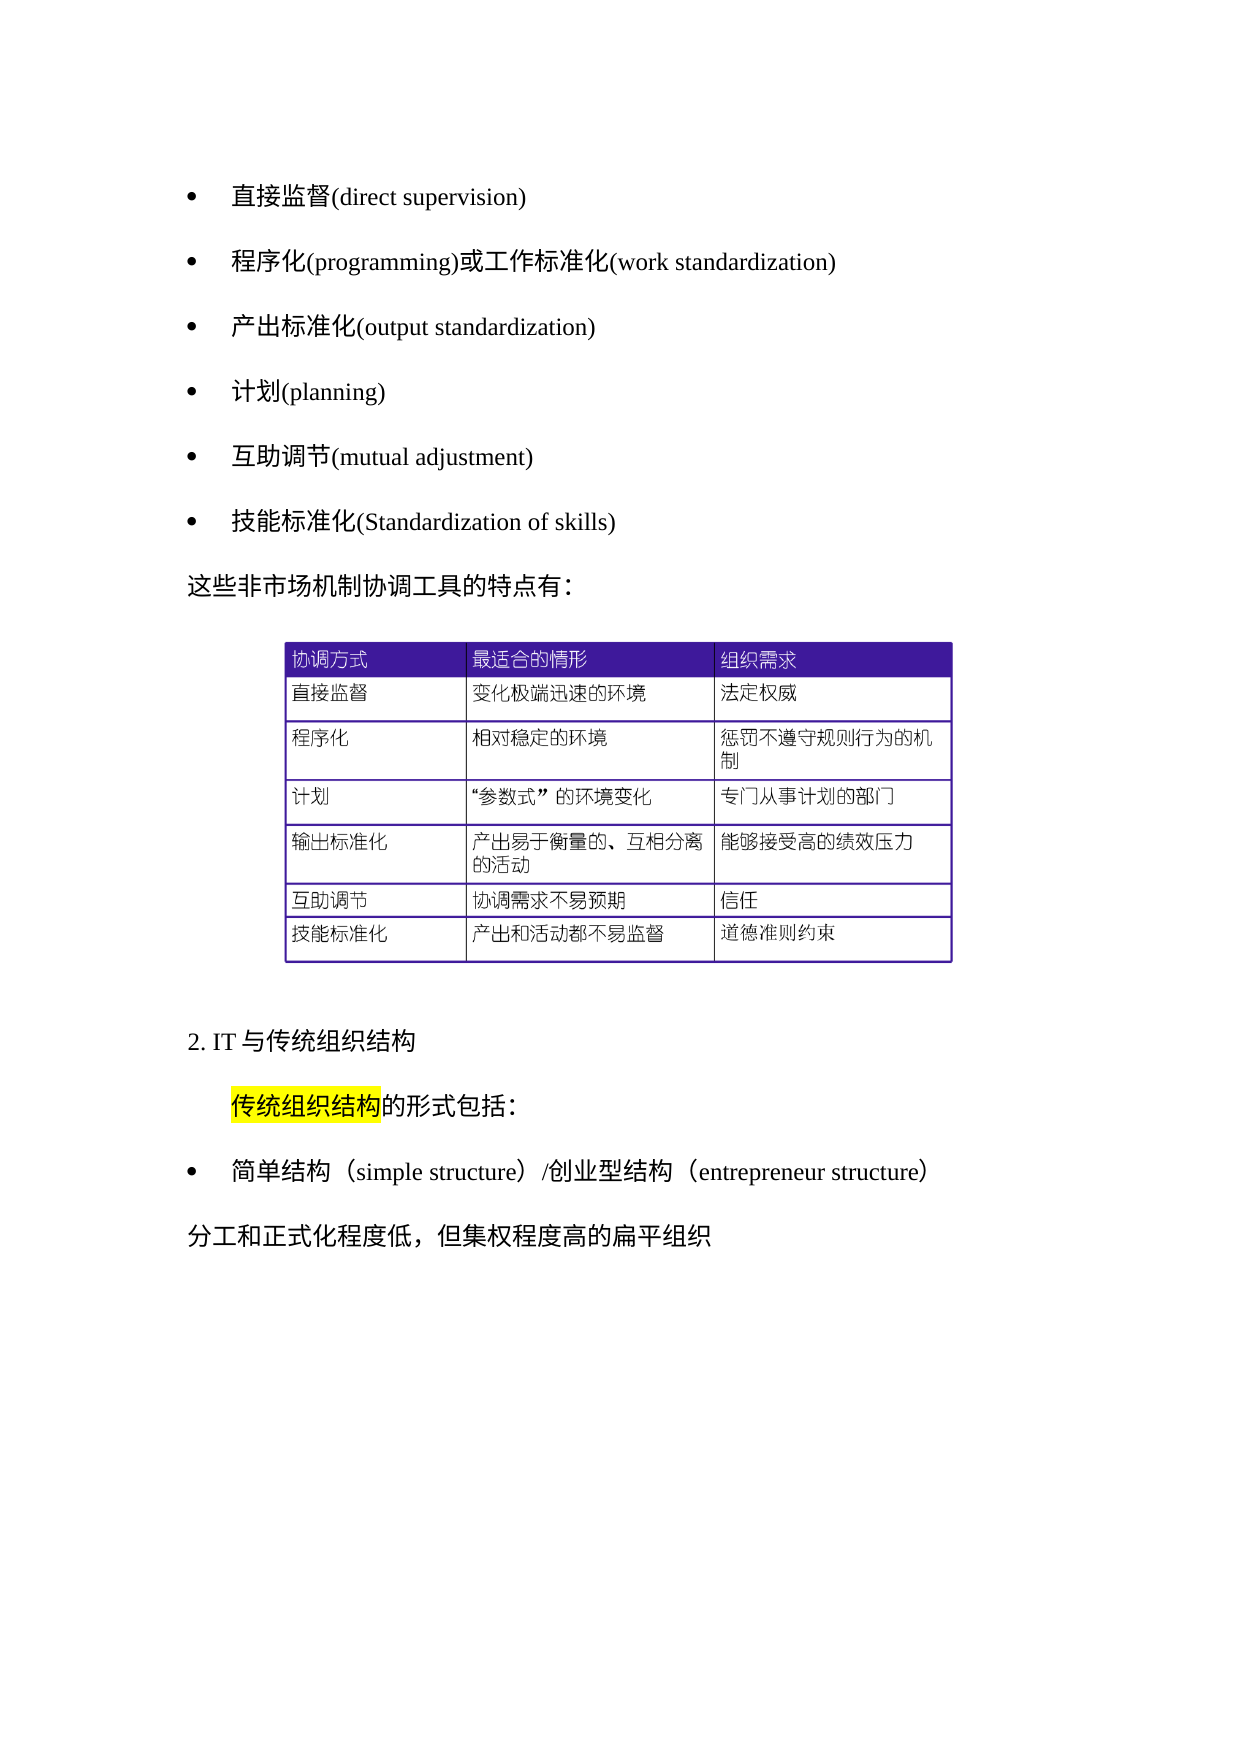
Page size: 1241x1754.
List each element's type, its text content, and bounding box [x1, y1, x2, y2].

list 程序化(programming)或工作标准化(work standardization) [187, 227, 1053, 292]
text 分工和正式化程度低，但集权程度高的扁平组织 [187, 1202, 1053, 1267]
text 2. IT与传统组织结构 [187, 1007, 1053, 1072]
text 传统组织结构的形式包括： [187, 1072, 1053, 1137]
list 计划(planning) [187, 357, 1053, 422]
list 互助调节(mutual adjustment) [187, 422, 1053, 487]
list 技能标准化(Standardization of skills) [187, 487, 1053, 552]
list 简单结构（simple structure）/创业型结构（entrepreneur structure） [187, 1137, 1053, 1202]
text 这些非市场机制协调工具的特点有： [187, 552, 1053, 617]
list 产出标准化(output standardization) [187, 292, 1053, 357]
picture [267, 617, 973, 998]
list 直接监督(direct supervision) [187, 162, 1053, 227]
